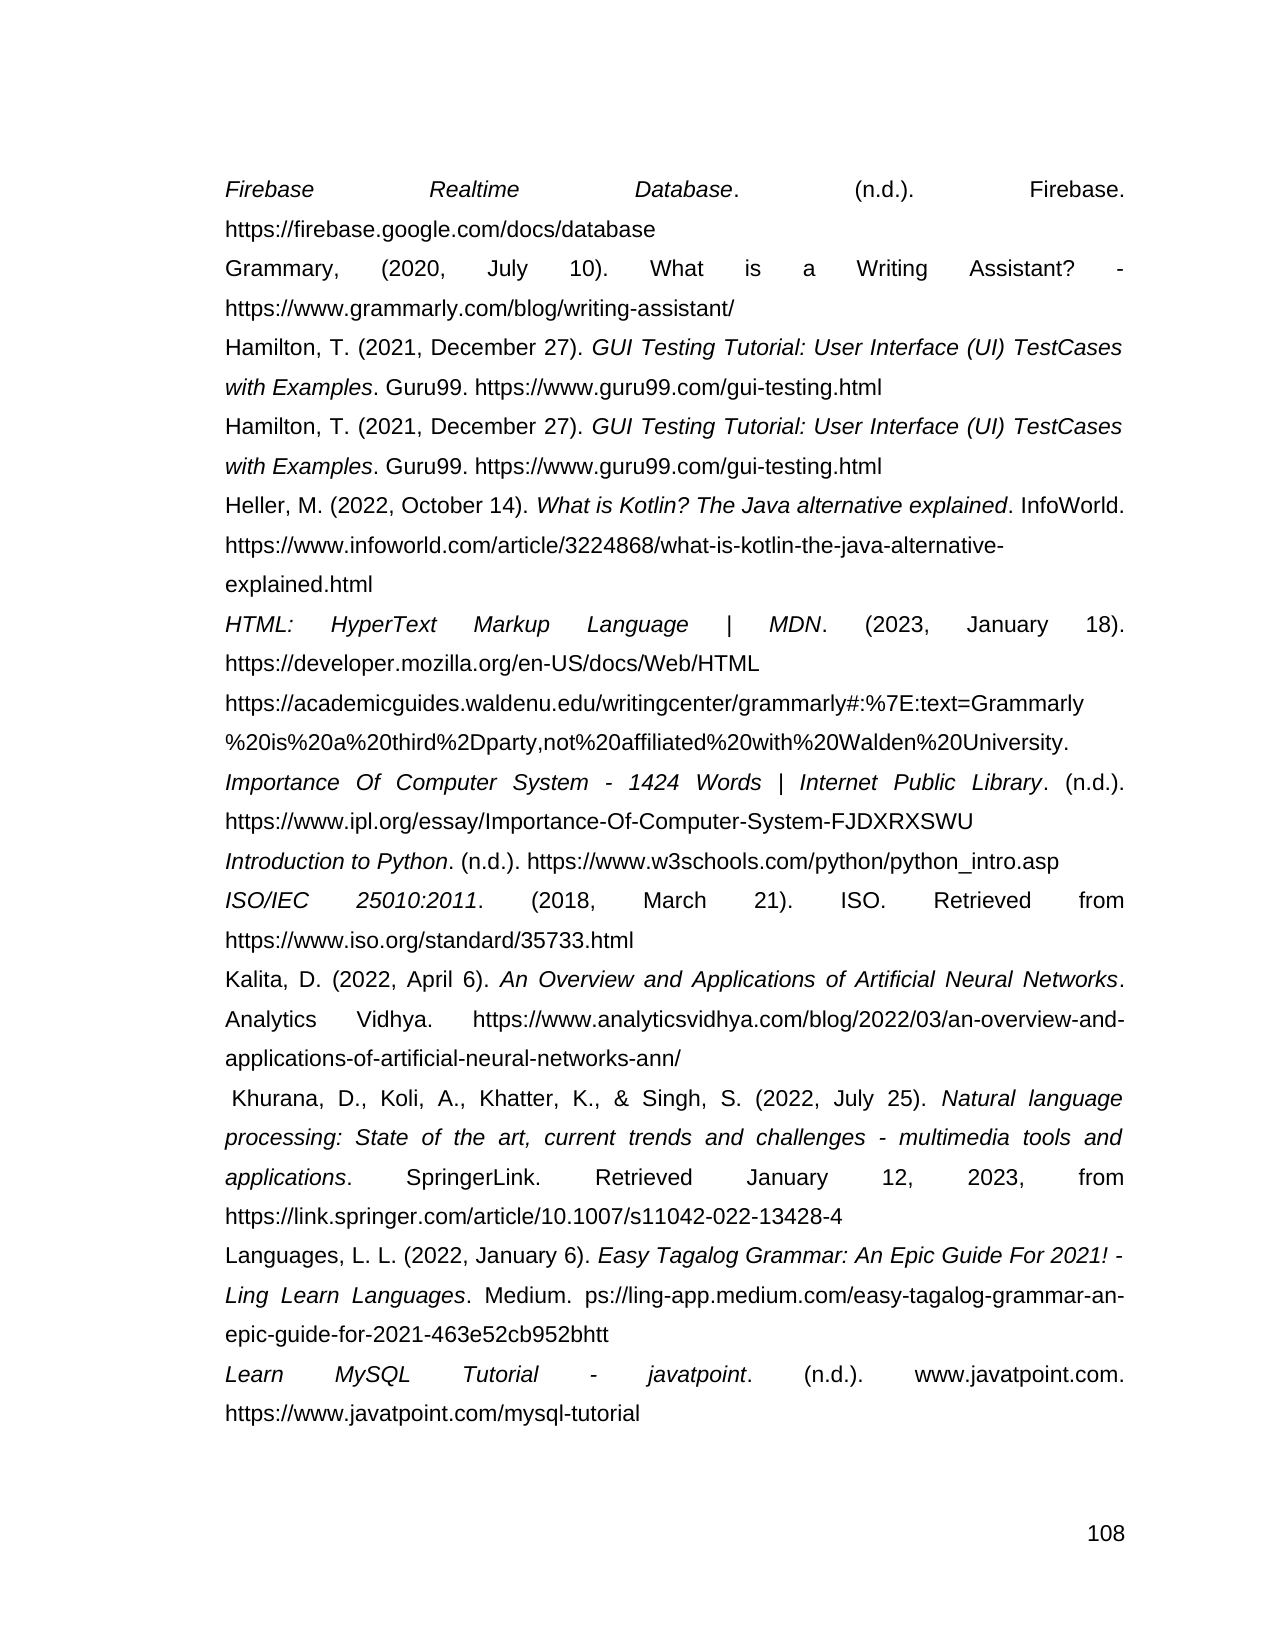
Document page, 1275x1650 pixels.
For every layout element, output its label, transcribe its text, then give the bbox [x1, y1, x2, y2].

text Hamilton, T. (2021, December 27). GUI Testing Tutorial: User Interface (UI) TestCases with Examples. Guru99. https://www.guru99.com/gui-testing.html [225, 334, 1125, 400]
text Firebase Realtime Database. (n.d.). Firebase. https://firebase.google.com/docs/database [225, 176, 1125, 242]
text Hamilton, T. (2021, December 27). GUI Testing Tutorial: User Interface (UI) TestCases with Examples. Guru99. https://www.guru99.com/gui-testing.html [225, 413, 1125, 479]
text Grammary, (2020, July 10). What is a Writing Assistant? - https://www.grammarly.com/blog/writing-assistant/ [225, 282, 1125, 321]
text Importance Of Computer System - 1424 Words | Internet Public Library. (n.d.). https://www.ipl.org/essay/Importance-Of-Computer-System-FJDXRXSWU [225, 769, 1125, 834]
text Heller, M. (2022, October 14). What is Kotlin? The Java alternative explained. InfoWorld. https://www.infoworld.com/article/3224868/what-is-kotlin-the-java-alternative-explained.html [225, 492, 1125, 598]
text Languages, L. L. (2022, January 6). Easy Tagalog Grammar: An Epic Guide For 2021! - Ling Learn Languages. Medium. ps://ling-app.medium.com/easy-tagalog-grammar-an-epic-guide-for-2021-463e52cb952bhtt [225, 1242, 1125, 1282]
text Languages, L. L. (2022, January 6). Easy Tagalog Grammar: An Epic Guide For 2021! - Ling Learn Languages. Medium. ps://ling-app.medium.com/easy-tagalog-grammar-an-epic-guide-for-2021-463e52cb952bhtt [225, 1308, 1125, 1348]
text Khurana, D., Koli, A., Khatter, K., & Singh, S. (2022, July 25). Natural language processing: State of the art, current trends and challenges - multimedia tools and applications. SpringerLink. Retrieved January 12, 2023, from https://link.springer.com/article/10.1007/s11042-022-13428-4 [225, 1084, 1125, 1229]
text https://academicguides.waldenu.edu/writingcenter/grammarly#:%7E:text=Grammarly%20is%20a%20third%2Dparty,not%20affiliated%20with%20Walden%20University. [225, 690, 1125, 756]
text HTML: HyperText Markup Language | MDN. (2023, January 18). https://developer.mozilla.org/en-US/docs/Web/HTML [225, 611, 1125, 677]
text Introduction to Python. (n.d.). https://www.w3schools.com/python/python_intro.asp [225, 848, 1125, 874]
text Learn MySQL Tutorial - javatpoint. (n.d.). www.javatpoint.com. https://www.javatpoint.com/mysql-tutorial [225, 1361, 1125, 1427]
text Kalita, D. (2022, April 6). An Overview and Applications of Artificial Neural Networks. Analytics Vidhya. https://www.analyticsvidhya.com/blog/2022/03/an-overview-and-applications-of-artificial-neural-networks-ann/ [225, 966, 1125, 1071]
text ISO/IEC 25010:2011. (2018, March 21). ISO. Retrieved from https://www.iso.org/standard/35733.html [225, 913, 1125, 953]
